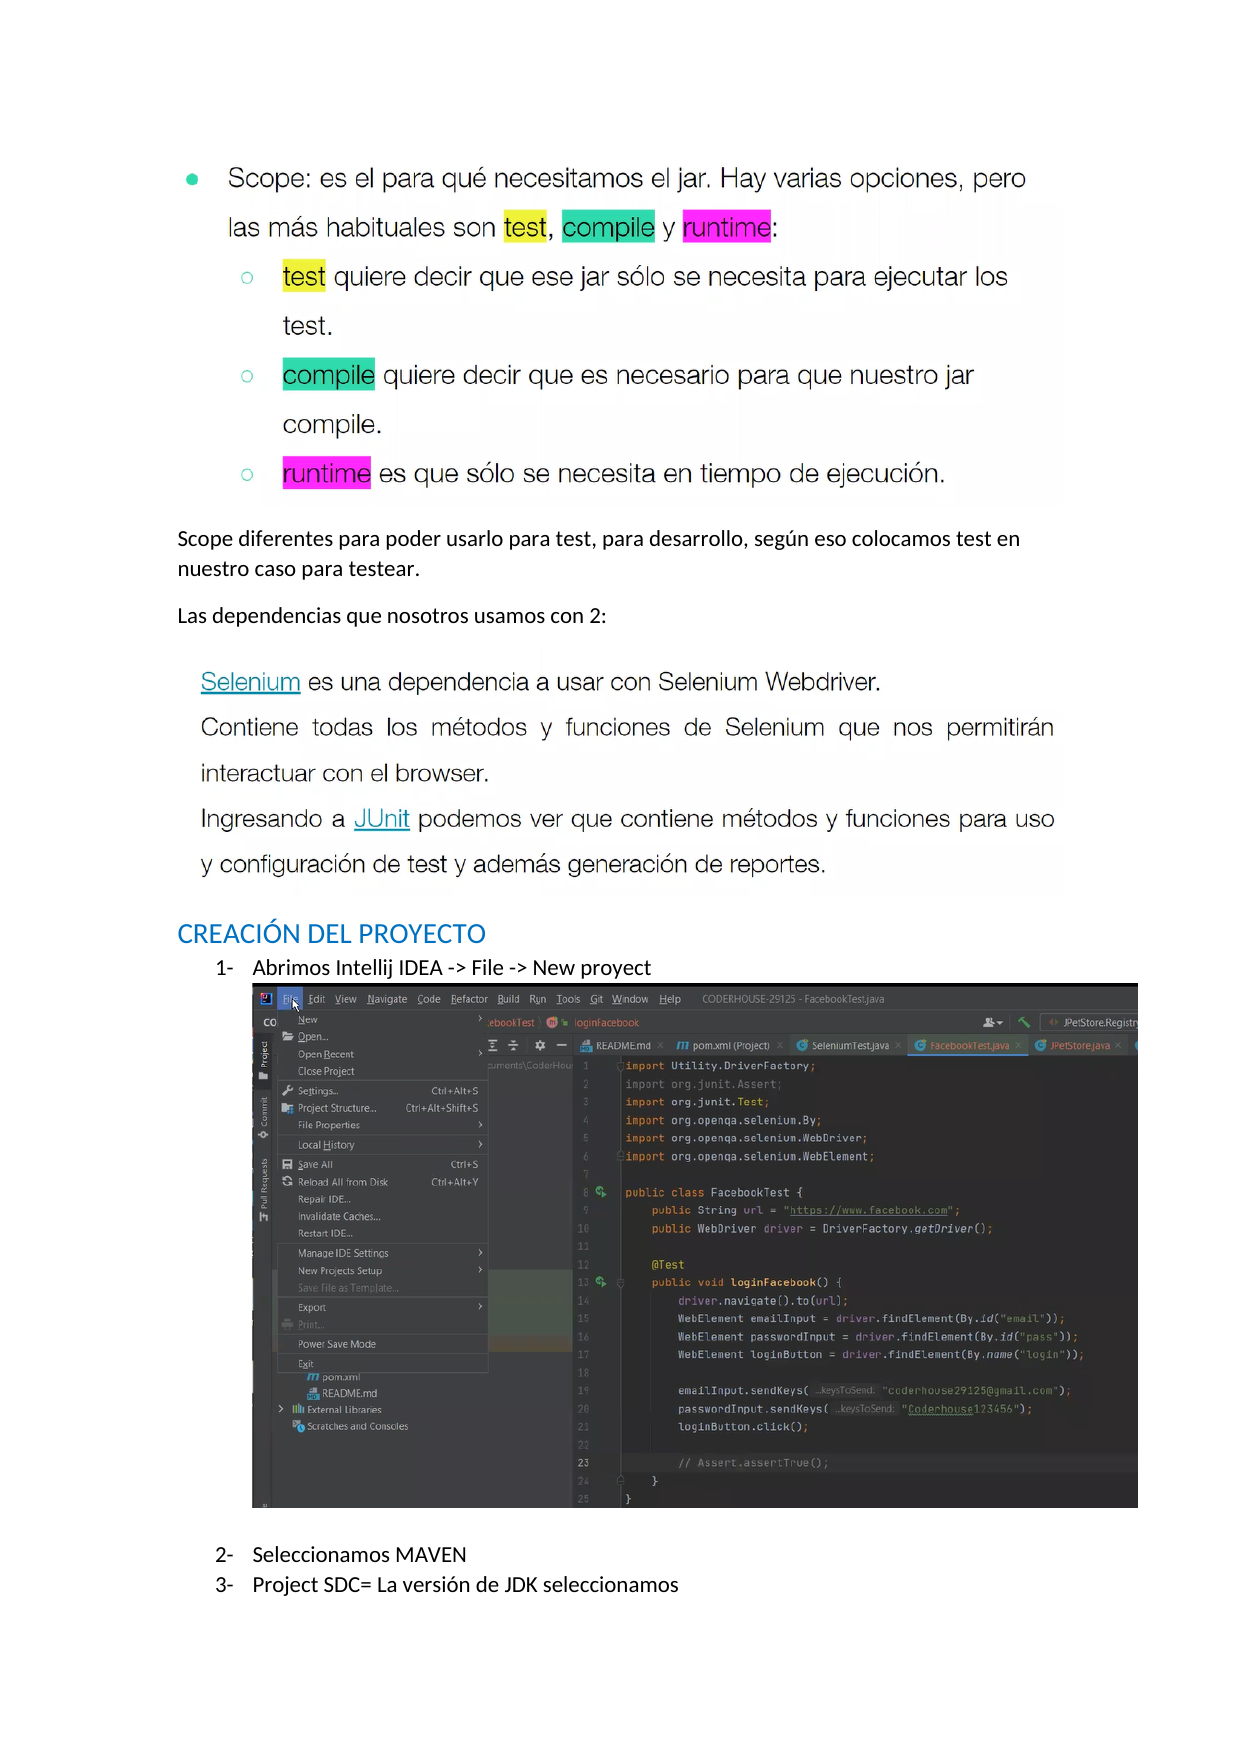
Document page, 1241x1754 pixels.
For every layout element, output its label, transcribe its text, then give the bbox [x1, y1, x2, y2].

text Las dependencias que nosotros usamos con 2: [177, 601, 1063, 629]
picture [177, 147, 1063, 506]
subtitle CREACIÓN DEL PROYECTO [177, 915, 1063, 950]
list Project SDC= La versión de JDK seleccionamos [215, 1570, 1063, 1598]
picture [252, 983, 1138, 1508]
text Scope diferentes para poder usarlo para test, para desarrollo, según eso colocamos test en nuestro caso para testear. [177, 524, 1063, 582]
list Seleccionamos MAVEN [215, 1540, 1063, 1568]
picture [177, 648, 1063, 896]
list Abrimos Intellij IDEA -> File -> New proyect [215, 953, 1063, 981]
